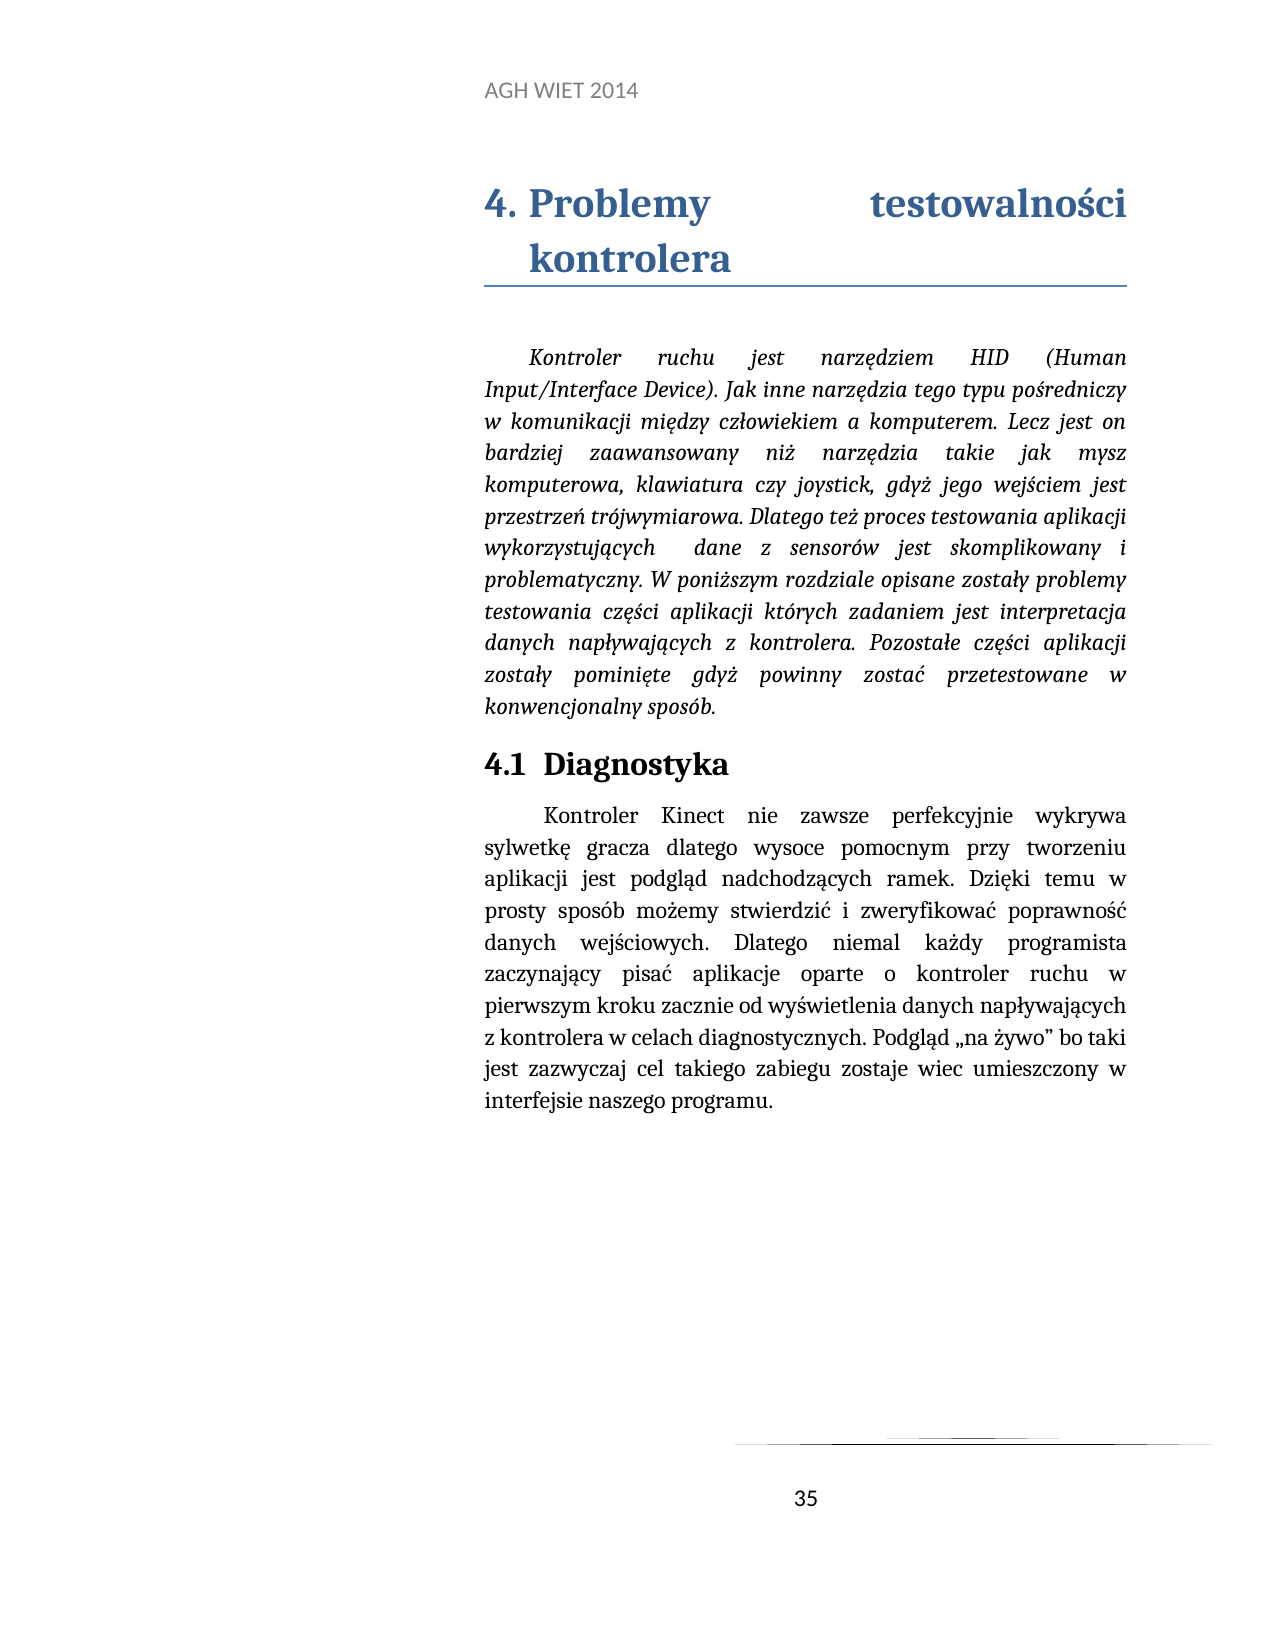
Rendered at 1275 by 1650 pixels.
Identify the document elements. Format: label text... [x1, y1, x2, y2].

text Kontroler Kinect nie zawsze perfekcyjnie wykrywa sylwetkę gracza dlatego wysoce pomocnym przy tworzeniu aplikacji jest podgląd nadchodzących ramek. Dzięki temu w prosty sposób możemy stwierdzić i zweryfikować poprawność danych wejściowych. Dlatego niemal każdy programista zaczynający pisać aplikacje oparte o kontroler ruchu w pierwszym kroku zacznie od wyświetlenia danych napływających z kontrolera w celach diagnostycznych. Podgląd „na żywo” bo taki jest zazwyczaj cel takiego zabiegu zostaje wiec umieszczony w interfejsie naszego programu. [484, 802, 1127, 1114]
text Kontroler ruchu jest narzędziem HID (Human Input/Interface Device). Jak inne narzędzia tego typu pośredniczy w komunikacji między człowiekiem a komputerem. Lecz jest on bardziej zaawansowany niż narzędzia takie jak mysz komputerowa, klawiatura czy joystick, gdyż jego wejściem jest przestrzeń trójwymiarowa. Dlatego też proces testowania aplikacji wykorzystujących dane z sensorów jest skomplikowany i problematyczny. W poniższym rozdziale opisane zostały problemy testowania części aplikacji których zadaniem jest interpretacja danych napływających z kontrolera. Pozostałe części aplikacji zostały pominięte gdyż powinny zostać przetestowane w konwencjonalny sposób. [484, 344, 1127, 720]
text Problemy testowalności kontrolera [484, 180, 1127, 285]
text Diagnostyka [484, 745, 1127, 783]
